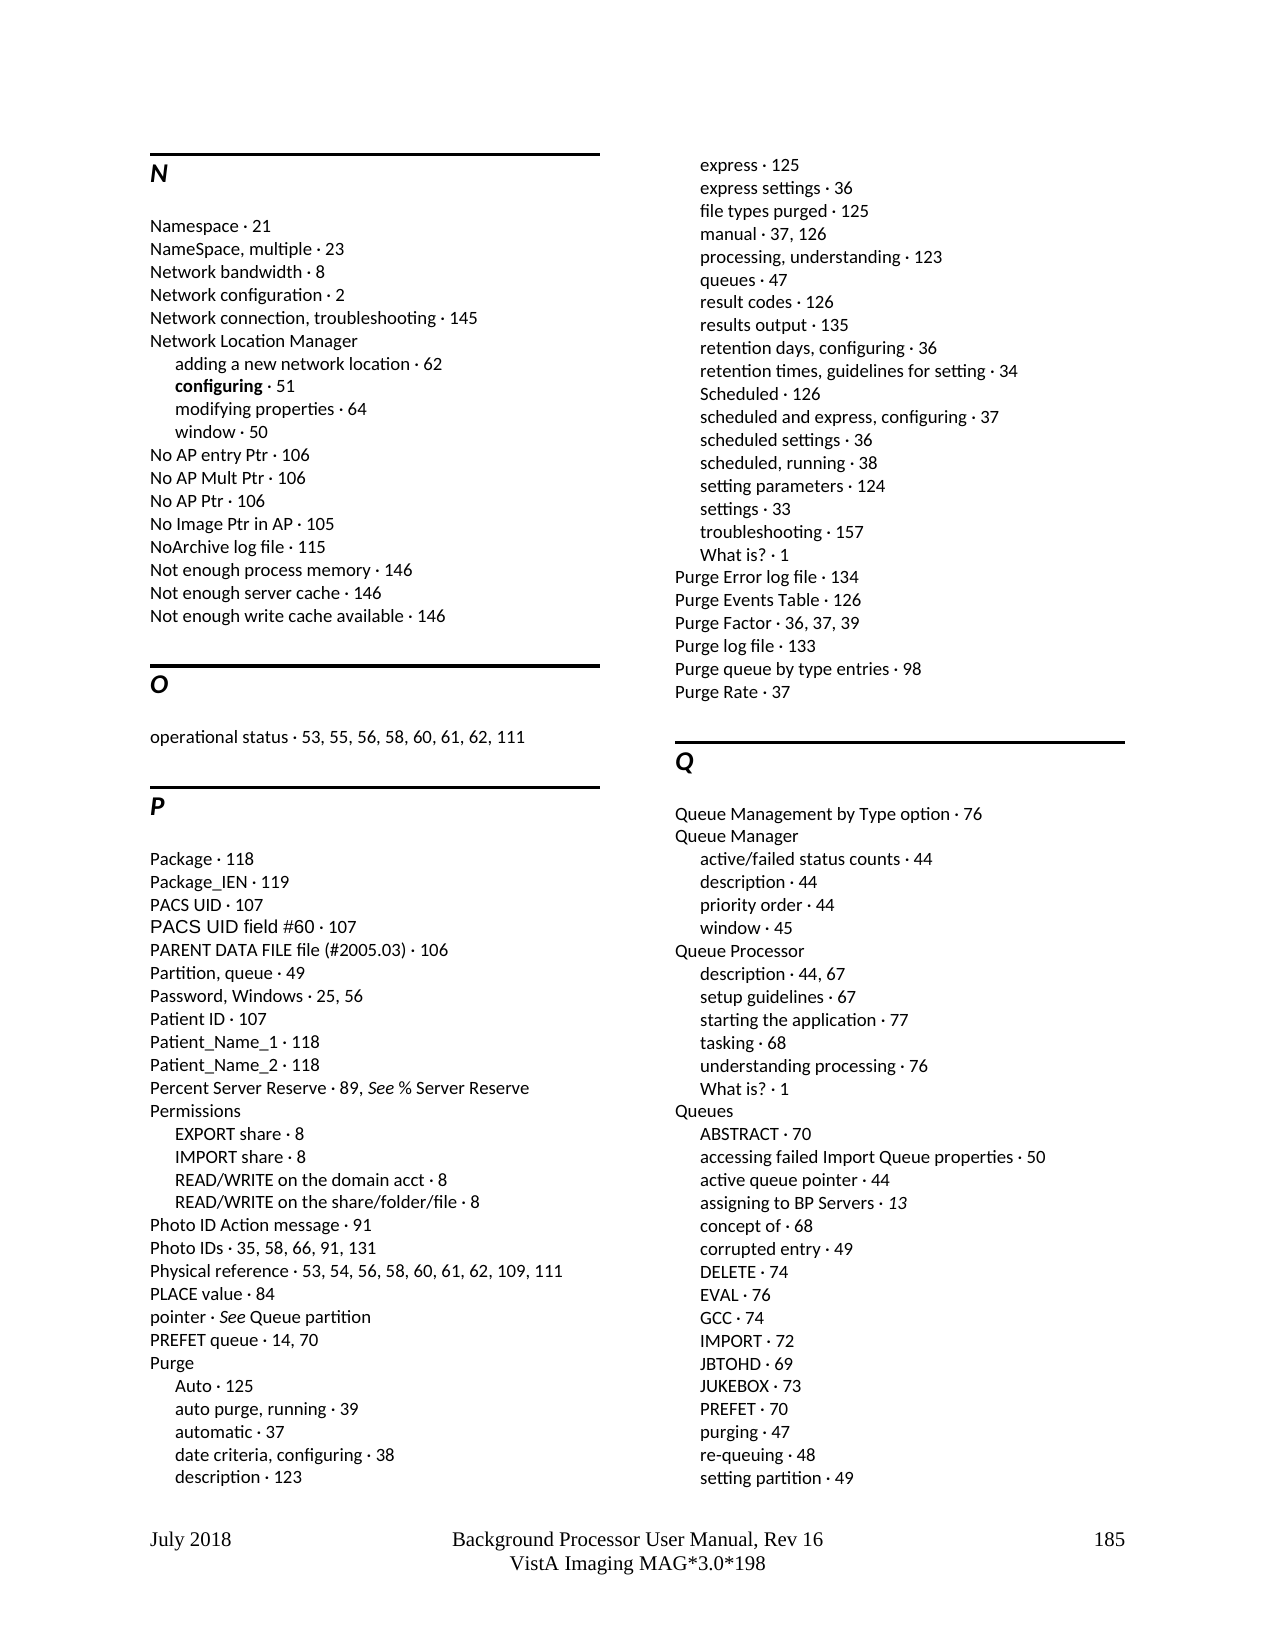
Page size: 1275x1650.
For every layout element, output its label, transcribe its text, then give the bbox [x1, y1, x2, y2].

text active queue pointer · 44 [700, 1168, 1125, 1191]
text Network bandwidth · 8 [150, 260, 600, 283]
text scheduled and express, configuring · 37 [700, 405, 1125, 428]
text PACS UID field #60 · 107 [150, 916, 600, 939]
text queues · 47 [700, 268, 1125, 291]
text Network configuration · 2 [150, 283, 600, 306]
text No AP Mult Ptr · 106 [150, 466, 600, 489]
text Not enough process memory · 146 [150, 558, 600, 581]
text Permissions [150, 1099, 600, 1122]
text understanding processing · 76 [700, 1054, 1125, 1077]
text adding a new network location · 62 [175, 352, 600, 375]
text operational status · 53, 55, 56, 58, 60, 61, 62, 111 [150, 725, 600, 748]
text NameSpace, multiple · 23 [150, 237, 600, 260]
text express settings · 36 [700, 176, 1125, 199]
text PREFET · 70 [700, 1398, 1125, 1421]
text corrupted entry · 49 [700, 1237, 1125, 1260]
text PARENT DATA FILE file (#2005.03) · 106 [150, 939, 600, 962]
text tasking · 68 [700, 1031, 1125, 1054]
text results output · 135 [700, 313, 1125, 336]
text priority order · 44 [700, 893, 1125, 916]
text Not enough server cache · 146 [150, 581, 600, 604]
text Namespace · 21 [150, 214, 600, 237]
text JUKEBOX · 73 [700, 1375, 1125, 1398]
text JBTOHD · 69 [700, 1352, 1125, 1375]
text Package · 118 [150, 847, 600, 870]
text No Image Ptr in AP · 105 [150, 512, 600, 535]
text EXPORT share · 8 [175, 1122, 600, 1145]
text setup guidelines · 67 [700, 985, 1125, 1008]
text PLACE value · 84 [150, 1282, 600, 1305]
text purging · 47 [700, 1421, 1125, 1443]
text Purge Factor · 36, 37, 39 [675, 611, 1125, 634]
text DELETE · 74 [700, 1260, 1125, 1283]
text date criteria, configuring · 38 [175, 1443, 600, 1466]
text Network connection, troubleshooting · 145 [150, 306, 600, 329]
text setting parameters · 124 [700, 474, 1125, 497]
text settings · 33 [700, 497, 1125, 520]
text starting the application · 77 [700, 1008, 1125, 1031]
text Purge Error log file · 134 [675, 566, 1125, 588]
text Purge Events Table · 126 [675, 588, 1125, 611]
text Network Location Manager [150, 329, 600, 352]
text Queues [675, 1100, 1125, 1123]
text auto purge, running · 39 [175, 1397, 600, 1420]
text result codes · 126 [700, 291, 1125, 313]
text Queue Manager [675, 825, 1125, 848]
subtitle Q [675, 744, 1125, 777]
text No AP Ptr · 106 [150, 489, 600, 512]
text concept of · 68 [700, 1214, 1125, 1237]
text Auto · 125 [175, 1374, 600, 1397]
text Physical reference · 53, 54, 56, 58, 60, 61, 62, 109, 111 [150, 1259, 600, 1282]
text express · 125 [700, 153, 1125, 176]
text Patient_Name_2 · 118 [150, 1053, 600, 1076]
text EVAL · 76 [700, 1283, 1125, 1306]
text PREFET queue · 14, 70 [150, 1328, 600, 1351]
text NoArchive log file · 115 [150, 535, 600, 558]
text Purge log file · 133 [675, 634, 1125, 657]
text scheduled settings · 36 [700, 428, 1125, 451]
text What is? · 1 [700, 1077, 1125, 1100]
text troubleshooting · 157 [700, 520, 1125, 543]
text setting partition · 49 [700, 1466, 1125, 1489]
text Photo IDs · 35, 58, 66, 91, 131 [150, 1237, 600, 1259]
text scheduled, running · 38 [700, 451, 1125, 474]
text Partition, queue · 49 [150, 962, 600, 984]
text description · 44, 67 [700, 962, 1125, 985]
text READ/WRITE on the domain acct · 8 [175, 1168, 600, 1191]
text file types purged · 125 [700, 199, 1125, 222]
text automatic · 37 [175, 1420, 600, 1443]
text Purge Rate · 37 [675, 680, 1125, 703]
text ABSTRACT · 70 [700, 1123, 1125, 1146]
text Queue Processor [675, 939, 1125, 962]
text re-queuing · 48 [700, 1443, 1125, 1466]
text Purge queue by type entries · 98 [675, 657, 1125, 680]
text What is? · 1 [700, 543, 1125, 566]
text IMPORT share · 8 [175, 1145, 600, 1168]
text retention days, configuring · 36 [700, 336, 1125, 359]
text GCC · 74 [700, 1306, 1125, 1329]
text Queue Management by Type option · 76 [675, 802, 1125, 825]
text description · 44 [700, 871, 1125, 893]
text active/failed status counts · 44 [700, 848, 1125, 871]
subtitle P [150, 789, 600, 822]
text PACS UID · 107 [150, 893, 600, 916]
text Password, Windows · 25, 56 [150, 984, 600, 1007]
text modifying properties · 64 [175, 398, 600, 421]
text accessing failed Import Queue properties · 50 [700, 1146, 1125, 1168]
text Scheduled · 126 [700, 382, 1125, 405]
text Not enough write cache available · 146 [150, 604, 600, 627]
text manual · 37, 126 [700, 222, 1125, 245]
text processing, understanding · 123 [700, 245, 1125, 268]
text window · 45 [700, 916, 1125, 939]
text configuring · 51 [175, 375, 600, 398]
text Patient_Name_1 · 118 [150, 1030, 600, 1053]
text READ/WRITE on the share/folder/file · 8 [175, 1191, 600, 1214]
text window · 50 [175, 421, 600, 443]
subtitle O [150, 668, 600, 700]
text Percent Server Reserve · 89, See % Server Reserve [150, 1076, 600, 1099]
text Photo ID Action message · 91 [150, 1214, 600, 1237]
subtitle N [150, 156, 600, 189]
text No AP entry Ptr · 106 [150, 443, 600, 466]
text Patient ID · 107 [150, 1007, 600, 1030]
text Purge [150, 1351, 600, 1374]
text retention times, guidelines for setting · 34 [700, 359, 1125, 382]
text IMPORT · 72 [700, 1329, 1125, 1352]
text pointer · See Queue partition [150, 1305, 600, 1328]
text Package_IEN · 119 [150, 870, 600, 893]
text assigning to BP Servers · 13 [700, 1191, 1125, 1214]
text description · 123 [175, 1466, 600, 1489]
